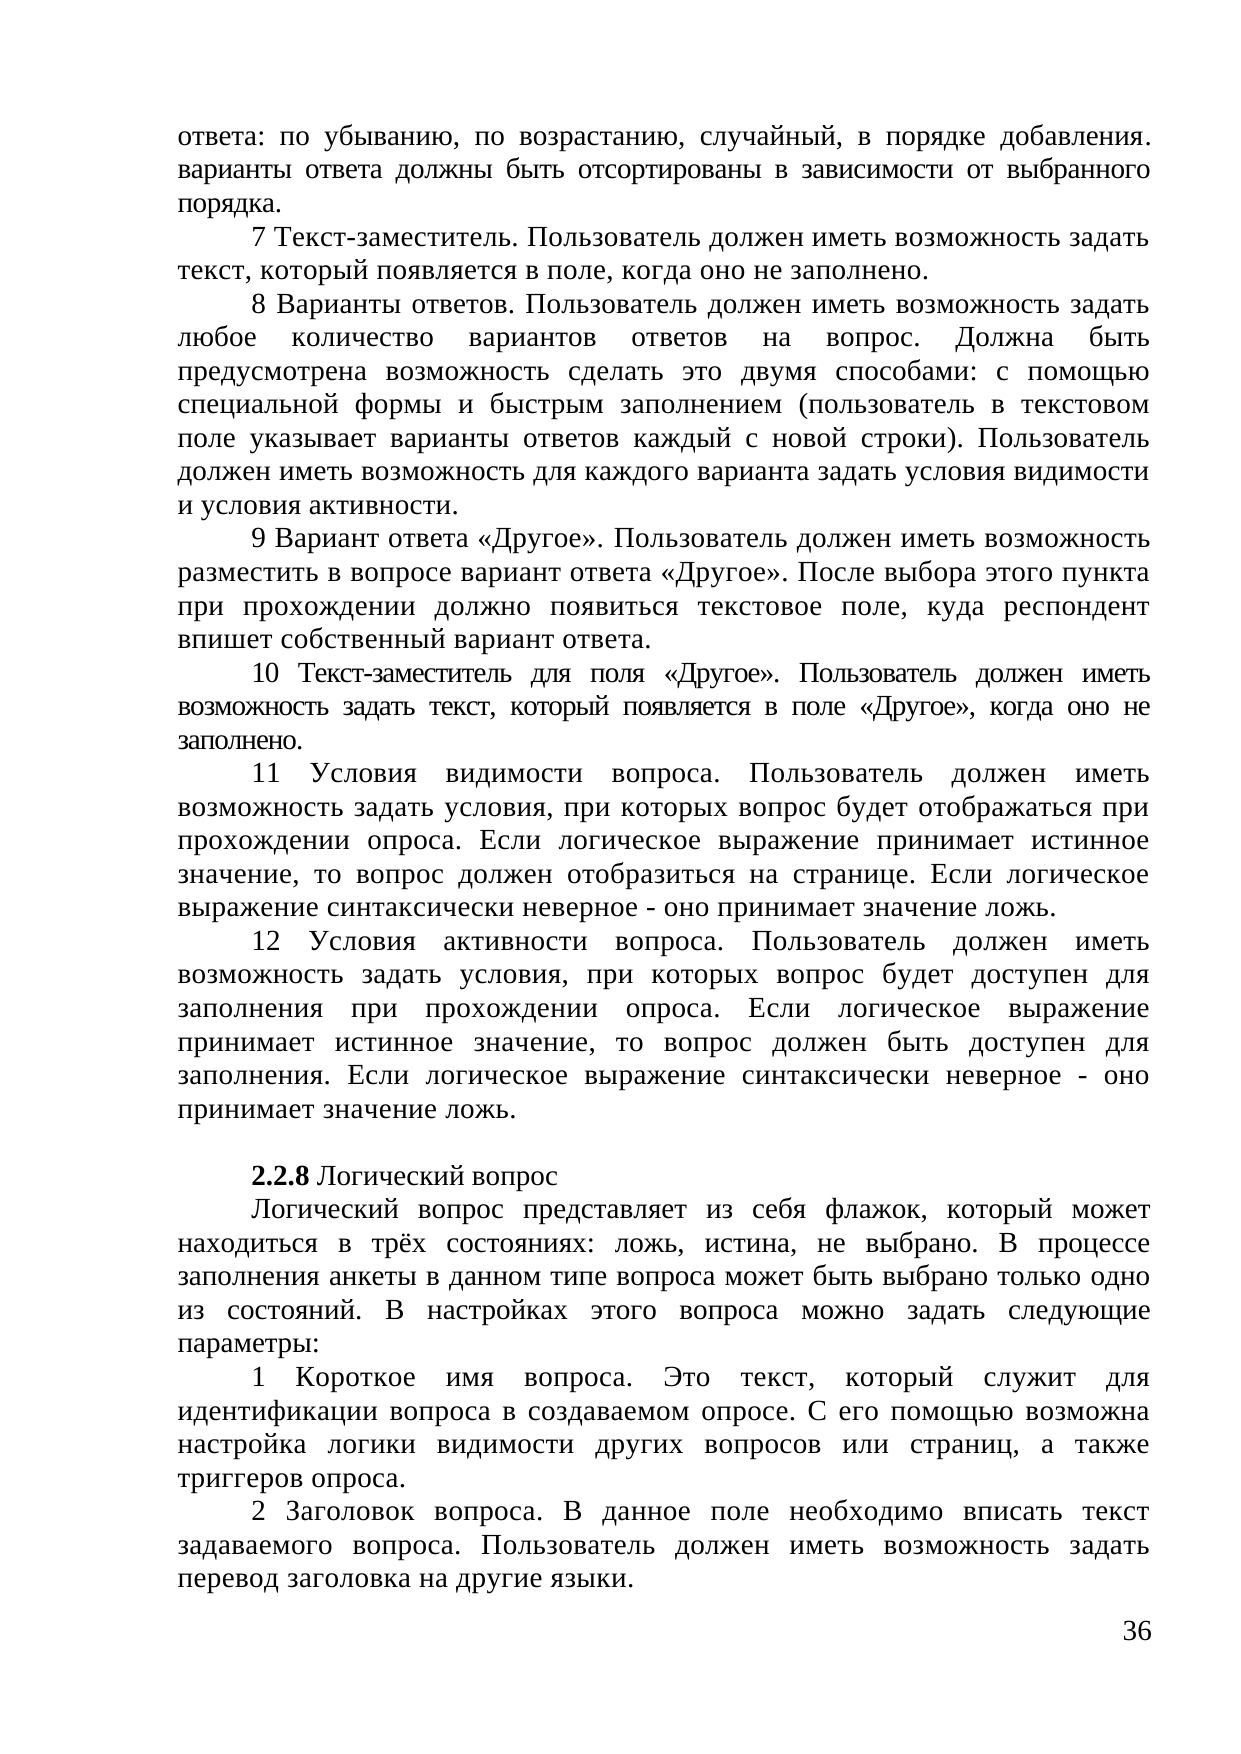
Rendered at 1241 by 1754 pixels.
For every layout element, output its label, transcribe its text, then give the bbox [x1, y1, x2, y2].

text Логический вопрос представляет из себя флажок, который может находиться в трёх состояниях: ложь, истина, не выбрано. В процессе заполнения анкеты в данном типе вопроса может быть выбрано только одно из состояний. В настройках этого вопроса можно задать следующие параметры: [177, 1191, 1152, 1359]
text 1 Короткое имя вопроса. Это текст, который служит для идентификации вопроса в создаваемом опросе. С его помощью возможна настройка логики видимости других вопросов или страниц, а также триггеров опроса. [177, 1359, 1152, 1493]
text 12 Условия активности вопроса. Пользователь должен иметь возможность задать условия, при которых вопрос будет доступен для заполнения при прохождении опроса. Если логическое выражение принимает истинное значение, то вопрос должен быть доступен для заполнения. Если логическое выражение синтаксически неверное - оно принимает значение ложь. [177, 923, 1152, 1124]
text 2 Заголовок вопроса. В данное поле необходимо вписать текст задаваемого вопроса. Пользователь должен иметь возможность задать перевод заголовка на другие языки. [177, 1493, 1152, 1594]
text 11 Условия видимости вопроса. Пользователь должен иметь возможность задать условия, при которых вопрос будет отображаться при прохождении опроса. Если логическое выражение принимает истинное значение, то вопрос должен отобразиться на странице. Если логическое выражение синтаксически неверное - оно принимает значение ложь. [177, 755, 1152, 923]
text 2.2.8 Логический вопрос [177, 1158, 1152, 1191]
text 10 Текст-заместитель для поля «Другое». Пользователь должен иметь возможность задать текст, который появляется в поле «Другое», когда оно не заполнено. [177, 655, 1152, 755]
text 9 Вариант ответа «Другое». Пользователь должен иметь возможность разместить в вопросе вариант ответа «Другое». После выбора этого пункта при прохождении должно появиться текстовое поле, куда респондент впишет собственный вариант ответа. [177, 521, 1152, 655]
text 7 Текст-заместитель. Пользователь должен иметь возможность задать текст, который появляется в поле, когда оно не заполнено. [177, 219, 1152, 286]
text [177, 118, 1152, 219]
text 8 Варианты ответов. Пользователь должен иметь возможность задать любое количество вариантов ответов на вопрос. Должна быть предусмотрена возможность сделать это двумя способами: с помощью специальной формы и быстрым заполнением (пользователь в текстовом поле указывает варианты ответов каждый с новой строки). Пользователь должен иметь возможность для каждого варианта задать условия видимости и условия активности. [177, 286, 1152, 521]
